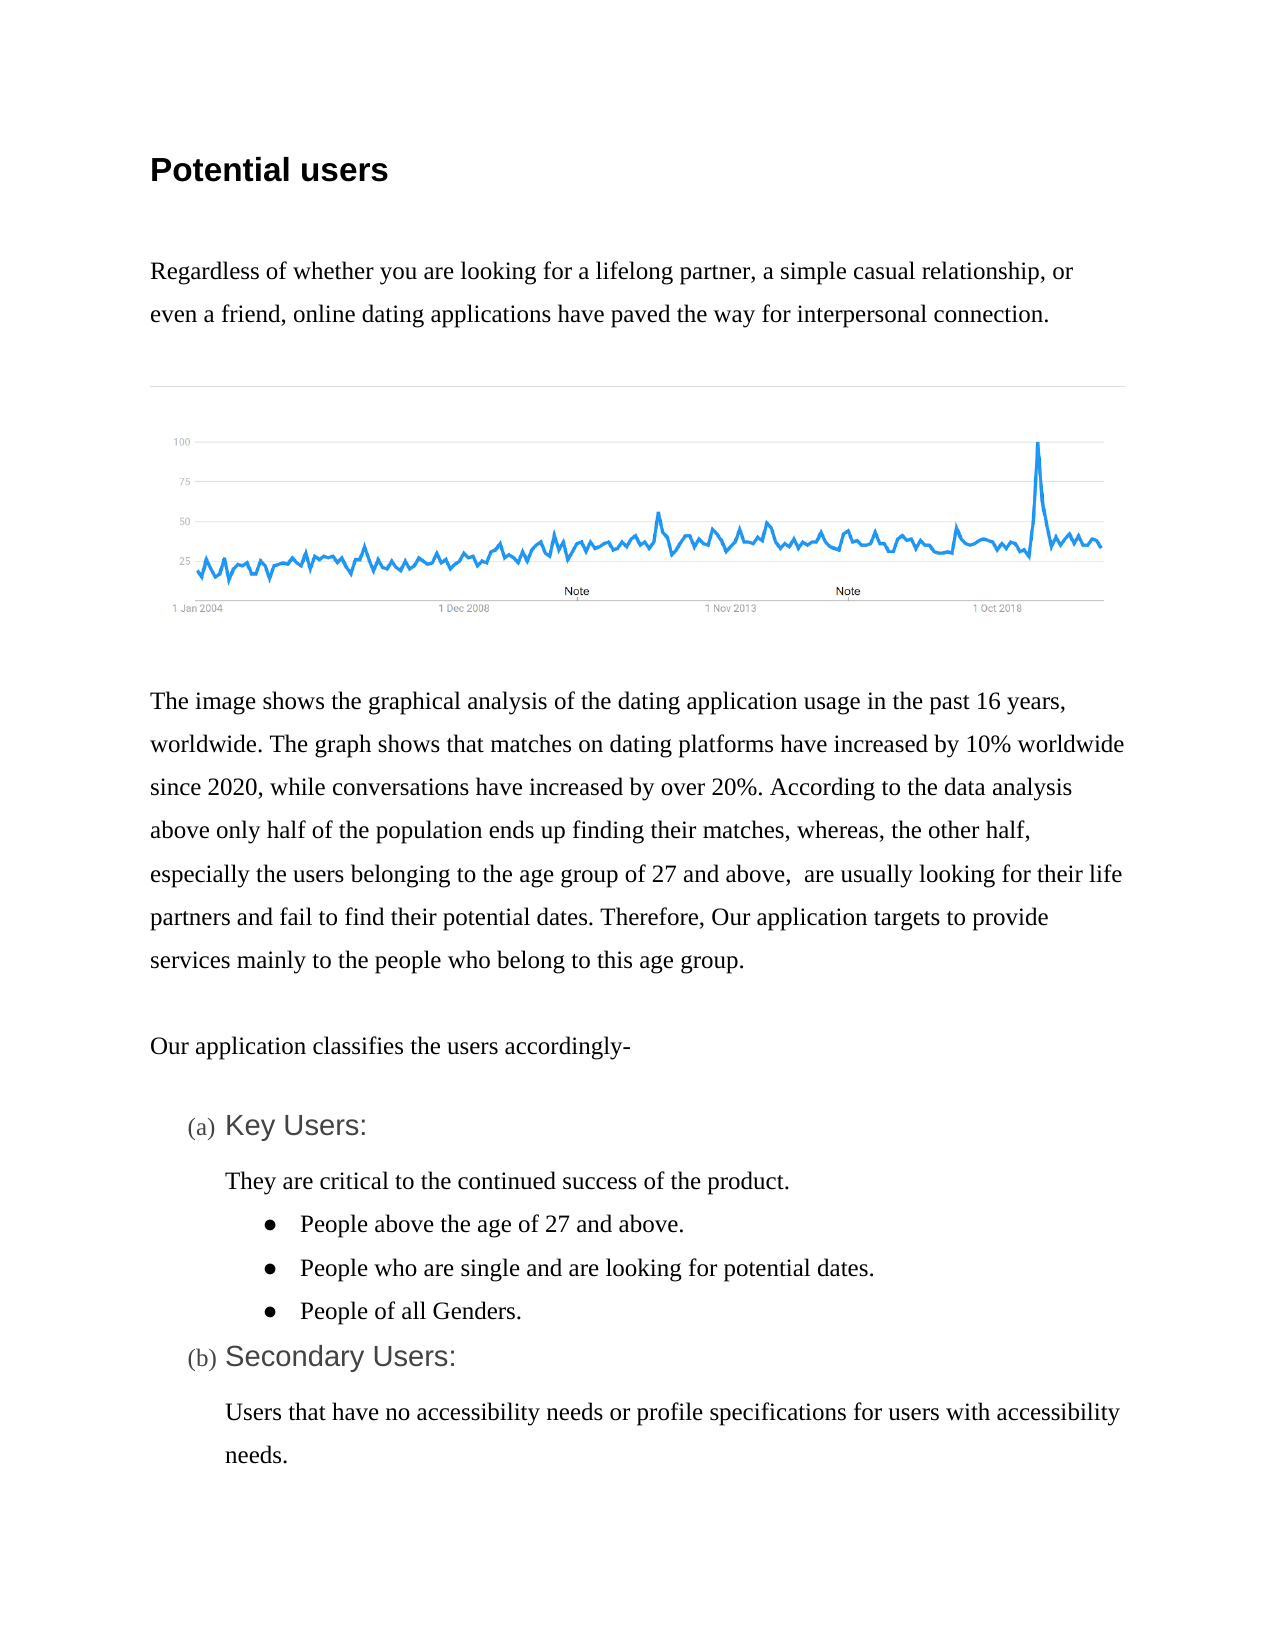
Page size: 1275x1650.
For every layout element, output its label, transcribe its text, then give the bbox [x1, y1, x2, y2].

picture [150, 385, 1125, 674]
list People of all Genders. [262, 1296, 1125, 1324]
subtitle Potential users [150, 150, 1125, 188]
subtitle Secondary Users: [187, 1339, 1125, 1372]
text Regardless of whether you are looking for a lifelong partner, a simple casual relationship, or even a friend, online dating applications have paved the way for interpersonal connection. [150, 256, 1125, 328]
text The image shows the graphical analysis of the dating application usage in the past 16 years, worldwide. The graph shows that matches on dating platforms have increased by 10% worldwide since 2020, while conversations have increased by over 20%. According to the data analysis above only half of the population ends up finding their matches, whereas, the other half, especially the users belonging to the age group of 27 and above, are usually looking for their life partners and fail to find their potential dates. Therefore, Our application targets to provide services mainly to the people who belong to this age group. [150, 686, 1125, 974]
text Users that have no accessibility needs or profile specifications for users with accessibility needs. [225, 1397, 1125, 1469]
list People who are single and are looking for potential dates. [262, 1253, 1125, 1281]
list People above the age of 27 and above. [262, 1209, 1125, 1238]
text Our application classifies the users accordingly- [150, 1031, 1125, 1060]
text They are critical to the continued success of the product. [225, 1166, 1125, 1195]
subtitle Key Users: [187, 1108, 1125, 1141]
